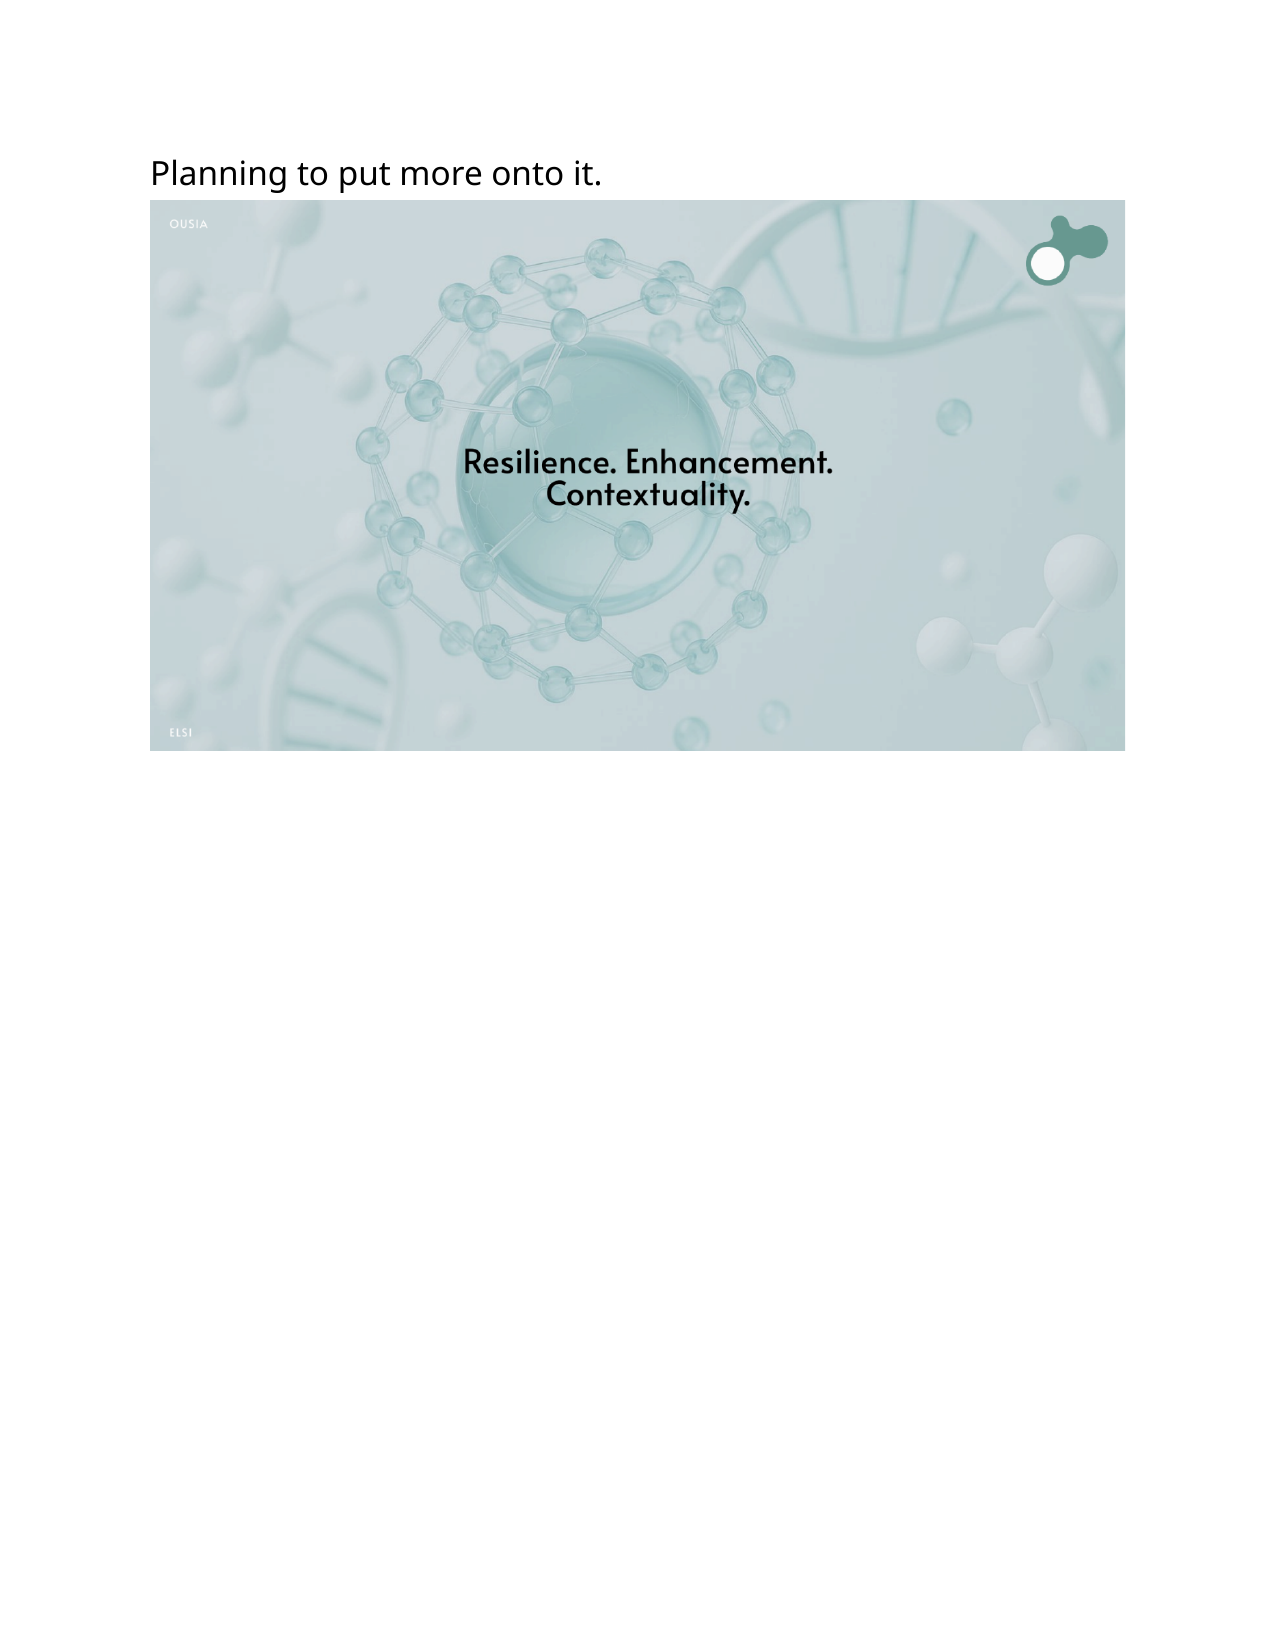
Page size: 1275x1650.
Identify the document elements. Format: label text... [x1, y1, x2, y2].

text Planning to put more onto it. [150, 150, 1125, 200]
picture [150, 200, 1125, 751]
